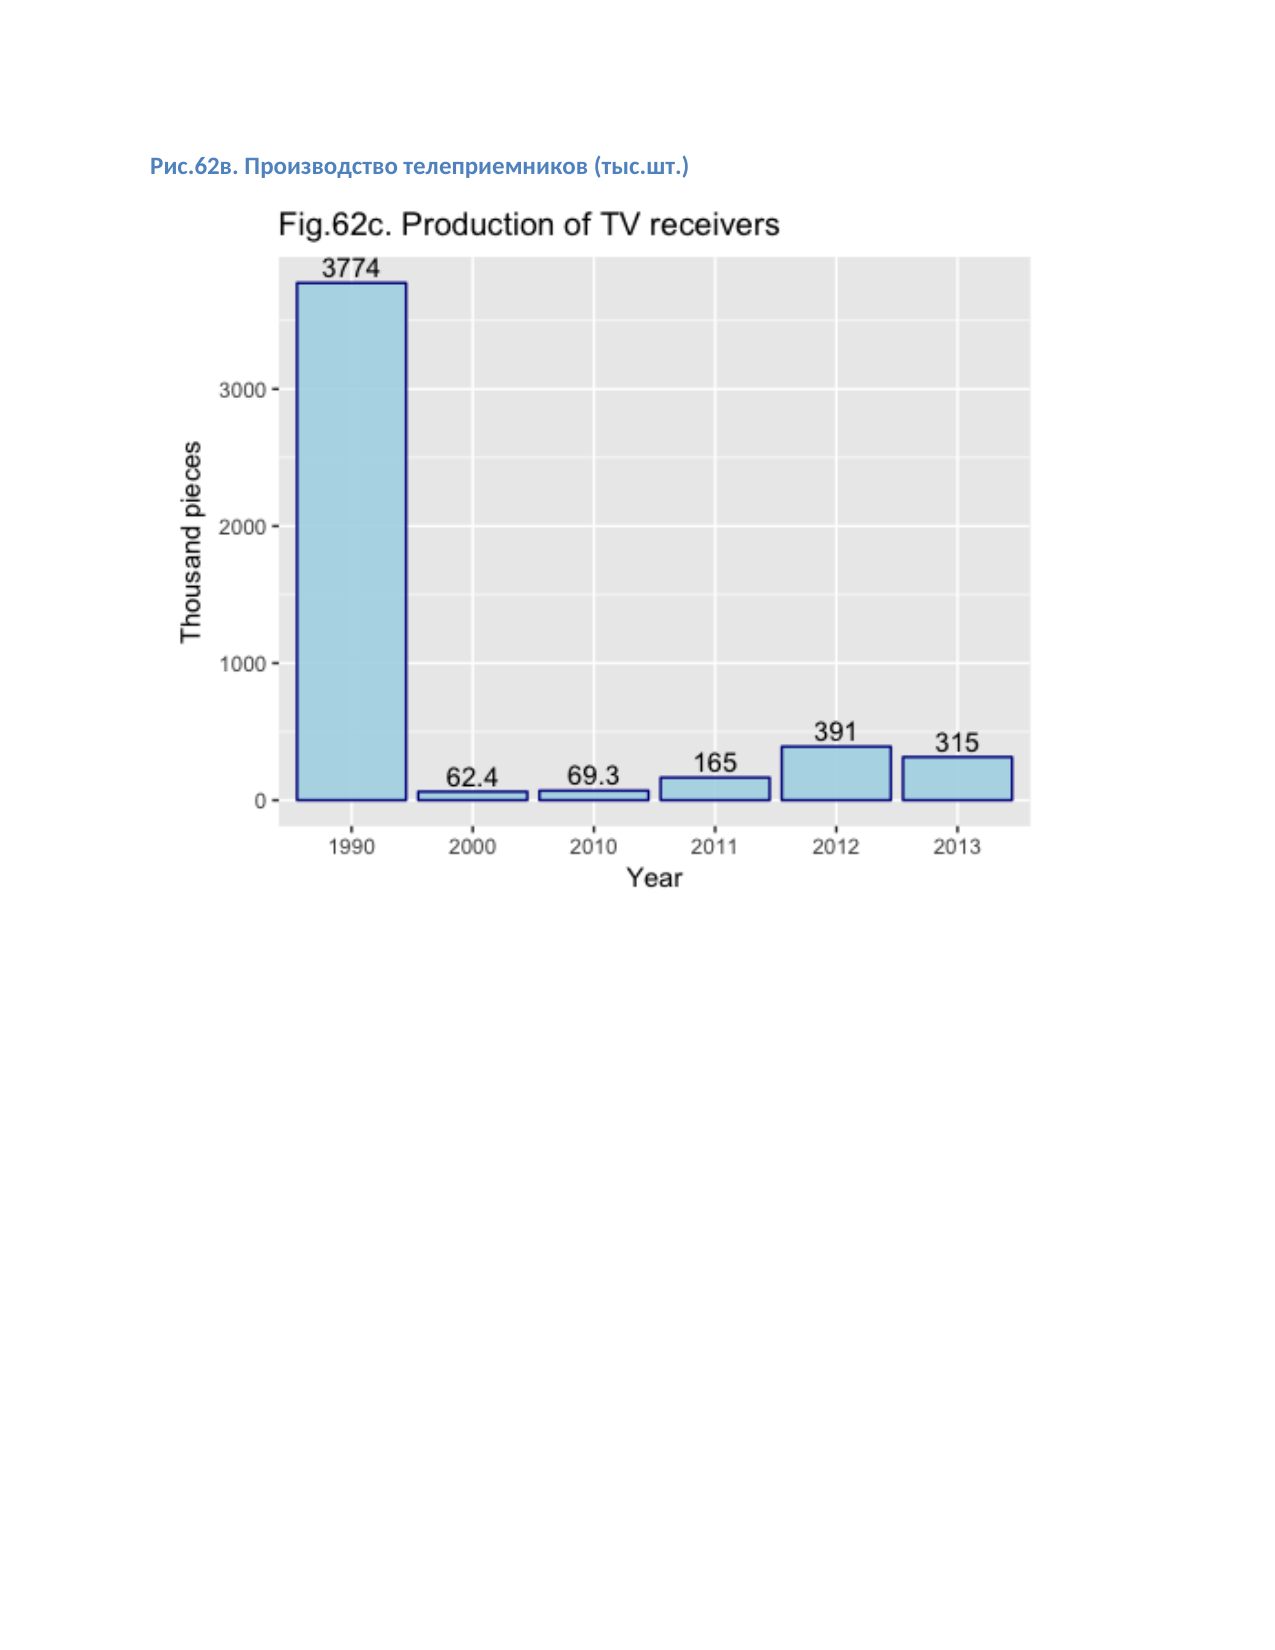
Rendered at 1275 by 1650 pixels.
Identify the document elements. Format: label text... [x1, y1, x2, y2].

picture [168, 199, 1044, 900]
subtitle Рис.62в. Производство телеприемников (тыс.шт.) [150, 150, 1125, 181]
